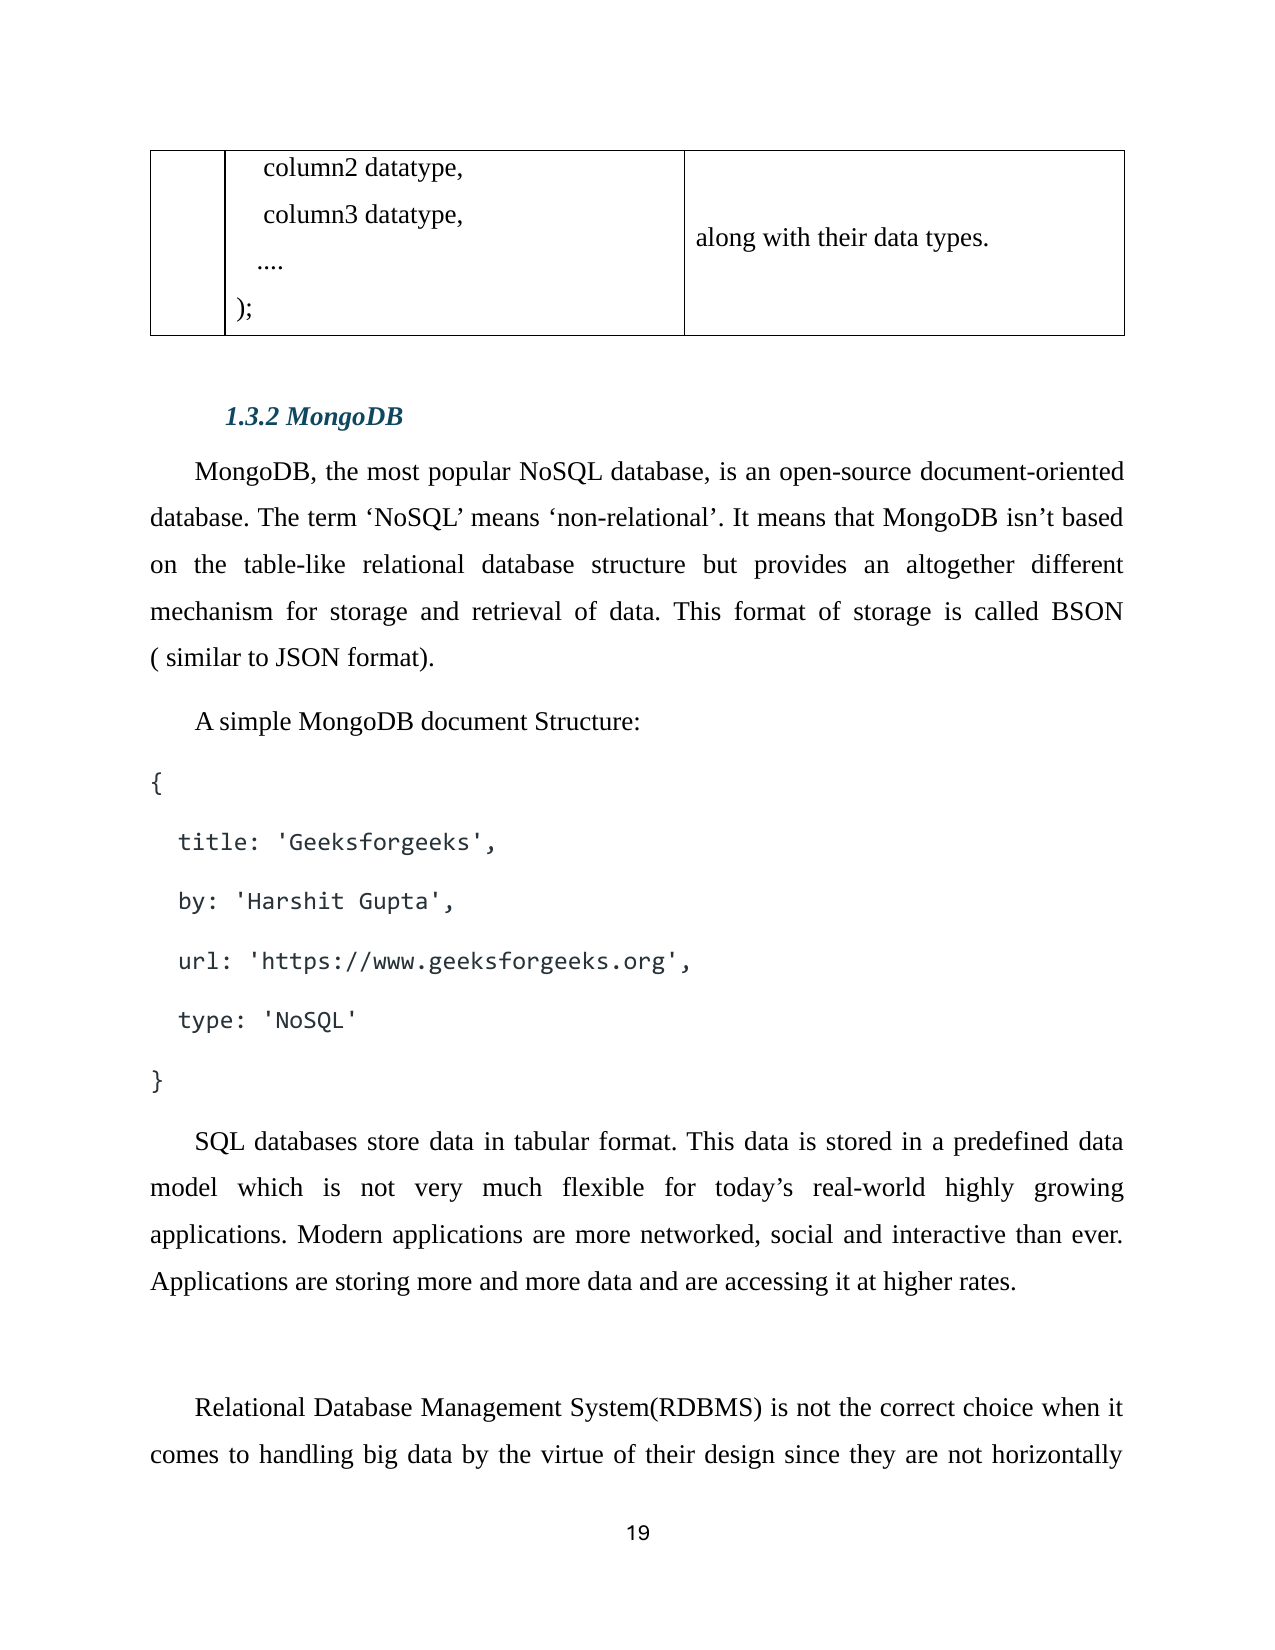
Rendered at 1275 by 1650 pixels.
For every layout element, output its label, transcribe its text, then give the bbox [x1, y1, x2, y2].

text } [150, 1065, 1125, 1095]
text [150, 1392, 1125, 1469]
text MongoDB, the most popular NoSQL database, is an open-source document-oriented database. The term ‘NoSQL’ means ‘non-relational’. It means that MongoDB isn’t based on the table-like relational database structure but provides an altogether different mechanism for storage and retrieval of data. This format of storage is called BSON ( similar to JSON format). [150, 455, 1125, 672]
text type: 'NoSQL' [150, 1006, 1125, 1035]
text by: 'Harshit Gupta', [150, 887, 1125, 916]
table_cell 6 [151, 151, 224, 335]
text { [150, 768, 1125, 797]
subtitle 1.3.2 MongoDB [150, 400, 1125, 431]
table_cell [226, 151, 684, 335]
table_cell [685, 151, 1124, 335]
text title: 'Geeksforgeeks', [150, 827, 1125, 857]
text url: 'https://www.geeksforgeeks.org', [150, 946, 1125, 976]
text SQL databases store data in tabular format. This data is stored in a predefined data model which is not very much flexible for today’s real-world highly growing applications. Modern applications are more networked, social and interactive than ever. Applications are storing more and more data and are accessing it at higher rates. [150, 1125, 1125, 1296]
text A simple MongoDB document Structure: [150, 705, 1125, 736]
